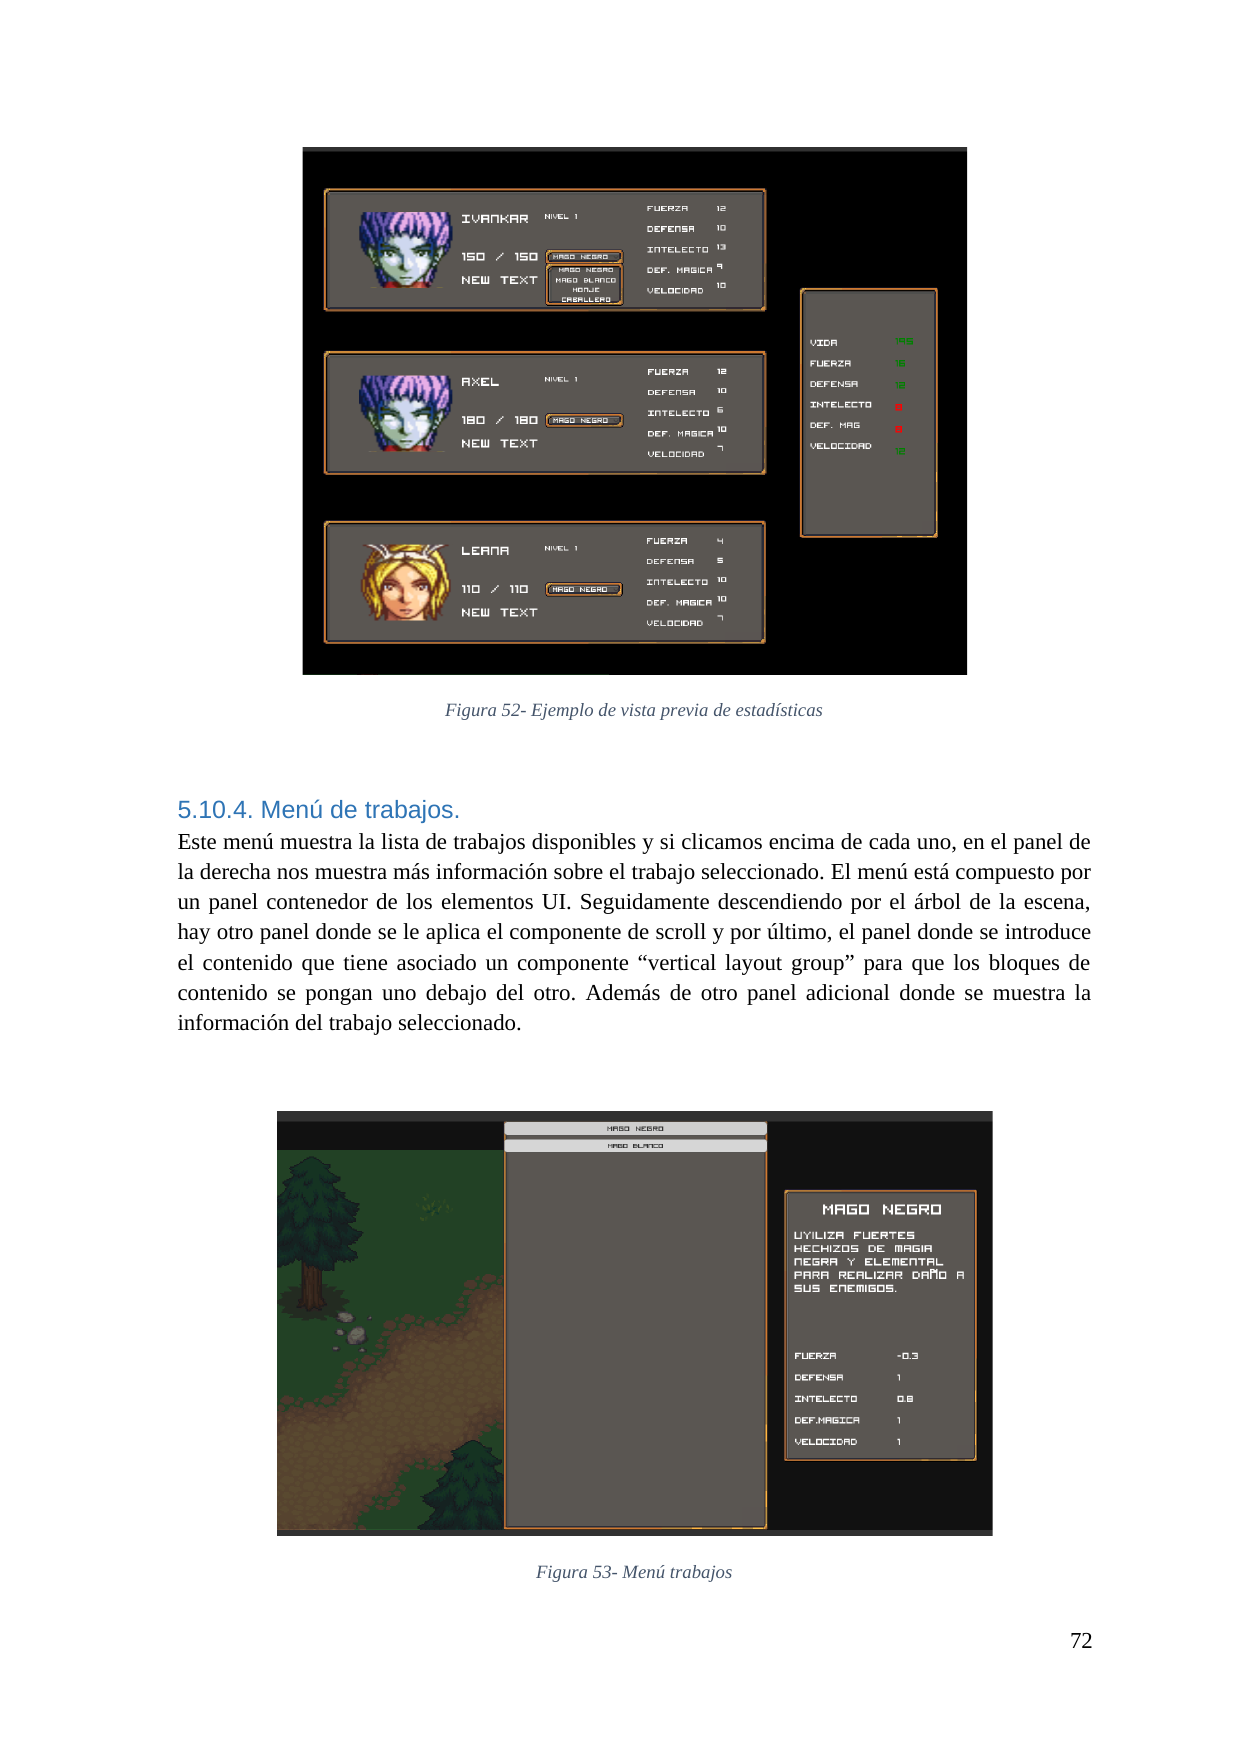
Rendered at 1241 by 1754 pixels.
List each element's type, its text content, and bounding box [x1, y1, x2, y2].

picture [277, 1111, 993, 1536]
text Figura 53- Menú trabajos [177, 1561, 1092, 1583]
picture [302, 147, 968, 675]
text Figura 52- Ejemplo de vista previa de estadísticas [177, 699, 1092, 721]
text Este menú muestra la lista de trabajos disponibles y si clicamos encima de cada uno, en el panel de la derecha nos muestra más información sobre el trabajo seleccionado. El menú está compuesto por un panel contenedor de los elementos UI. Seguidamente descendiendo por el árbol de la escena, hay otro panel donde se le aplica el componente de scroll y por último, el panel donde se introduce el contenido que tiene asociado un componente “vertical layout group” para que los bloques de contenido se pongan uno debajo del otro. Además de otro panel adicional donde se muestra la información del trabajo seleccionado. [177, 828, 1092, 1035]
subtitle 5.10.4. Menú de trabajos. [177, 795, 1092, 823]
